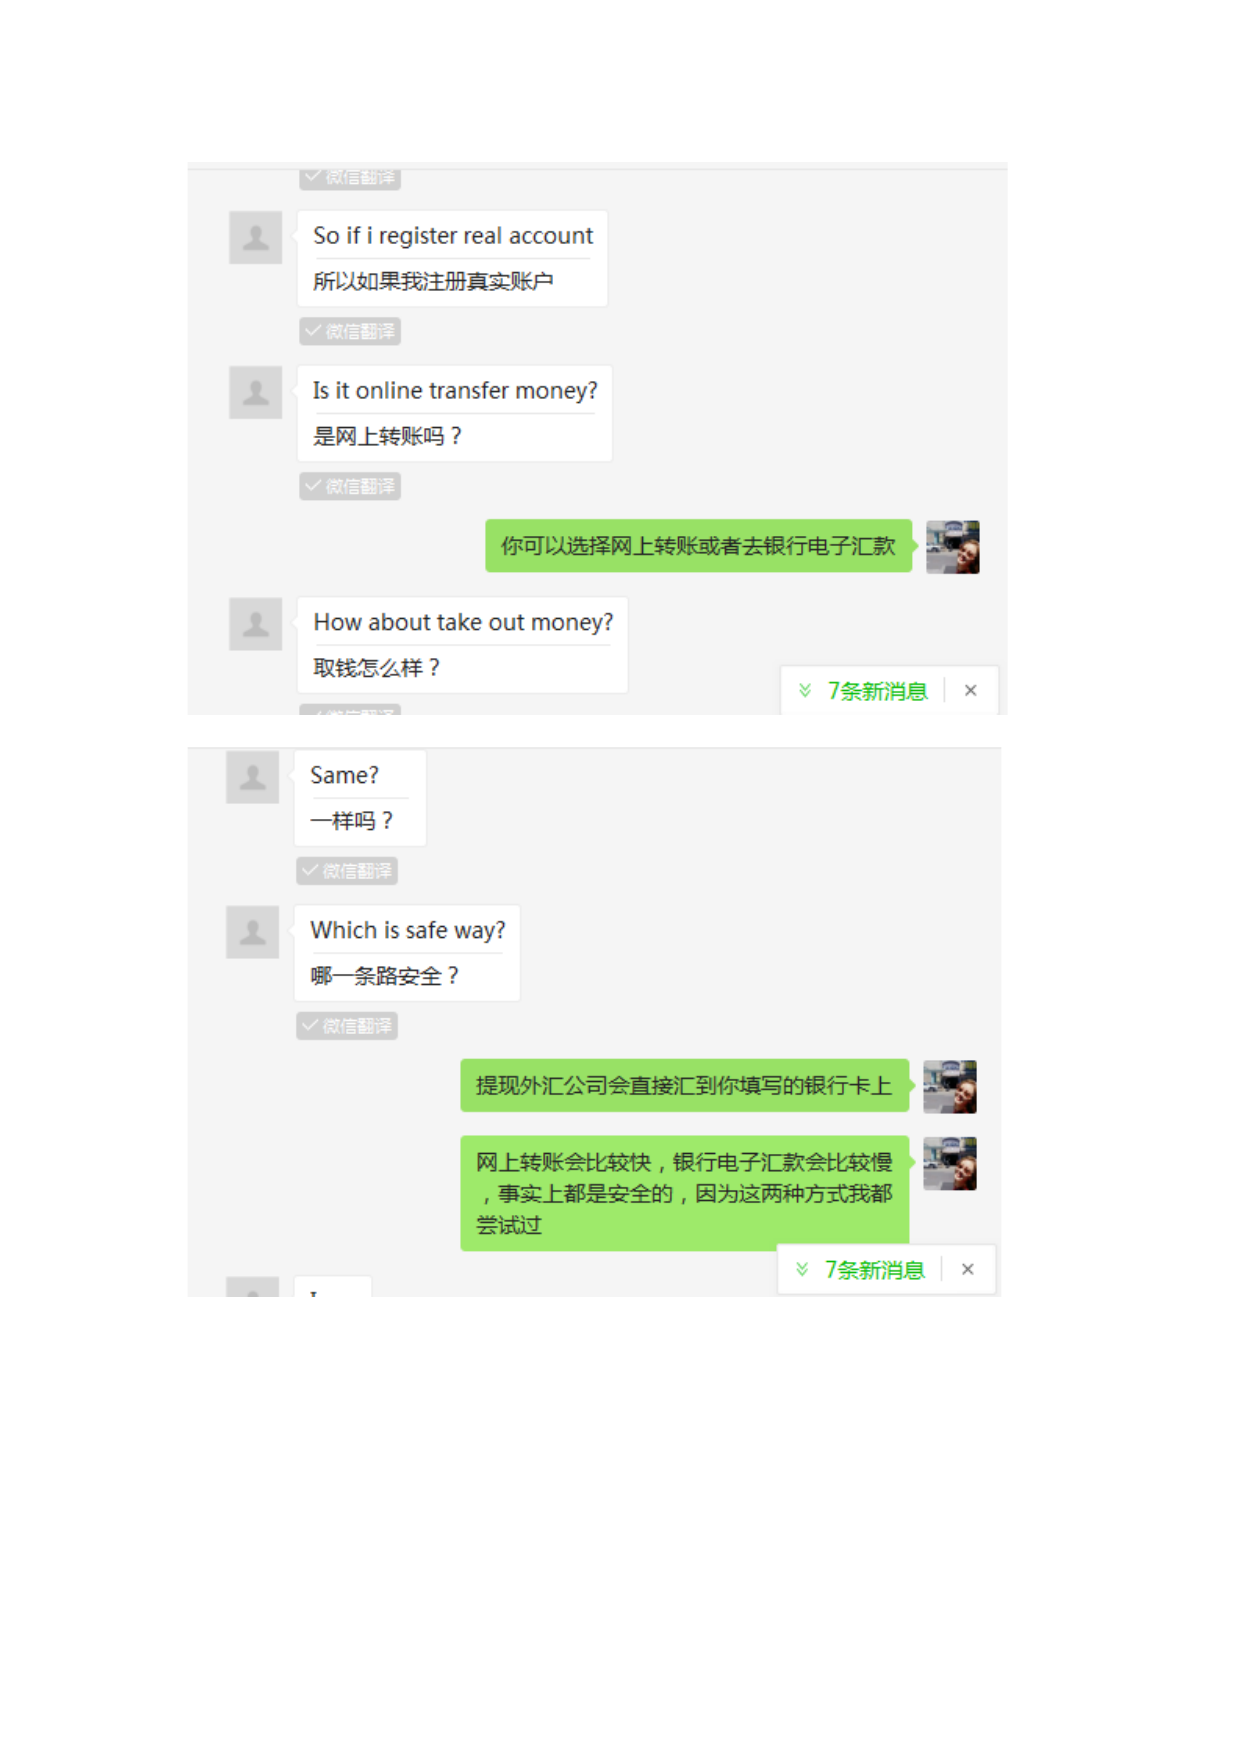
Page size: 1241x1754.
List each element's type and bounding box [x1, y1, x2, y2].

picture [187, 162, 1008, 715]
picture [187, 747, 1002, 1297]
